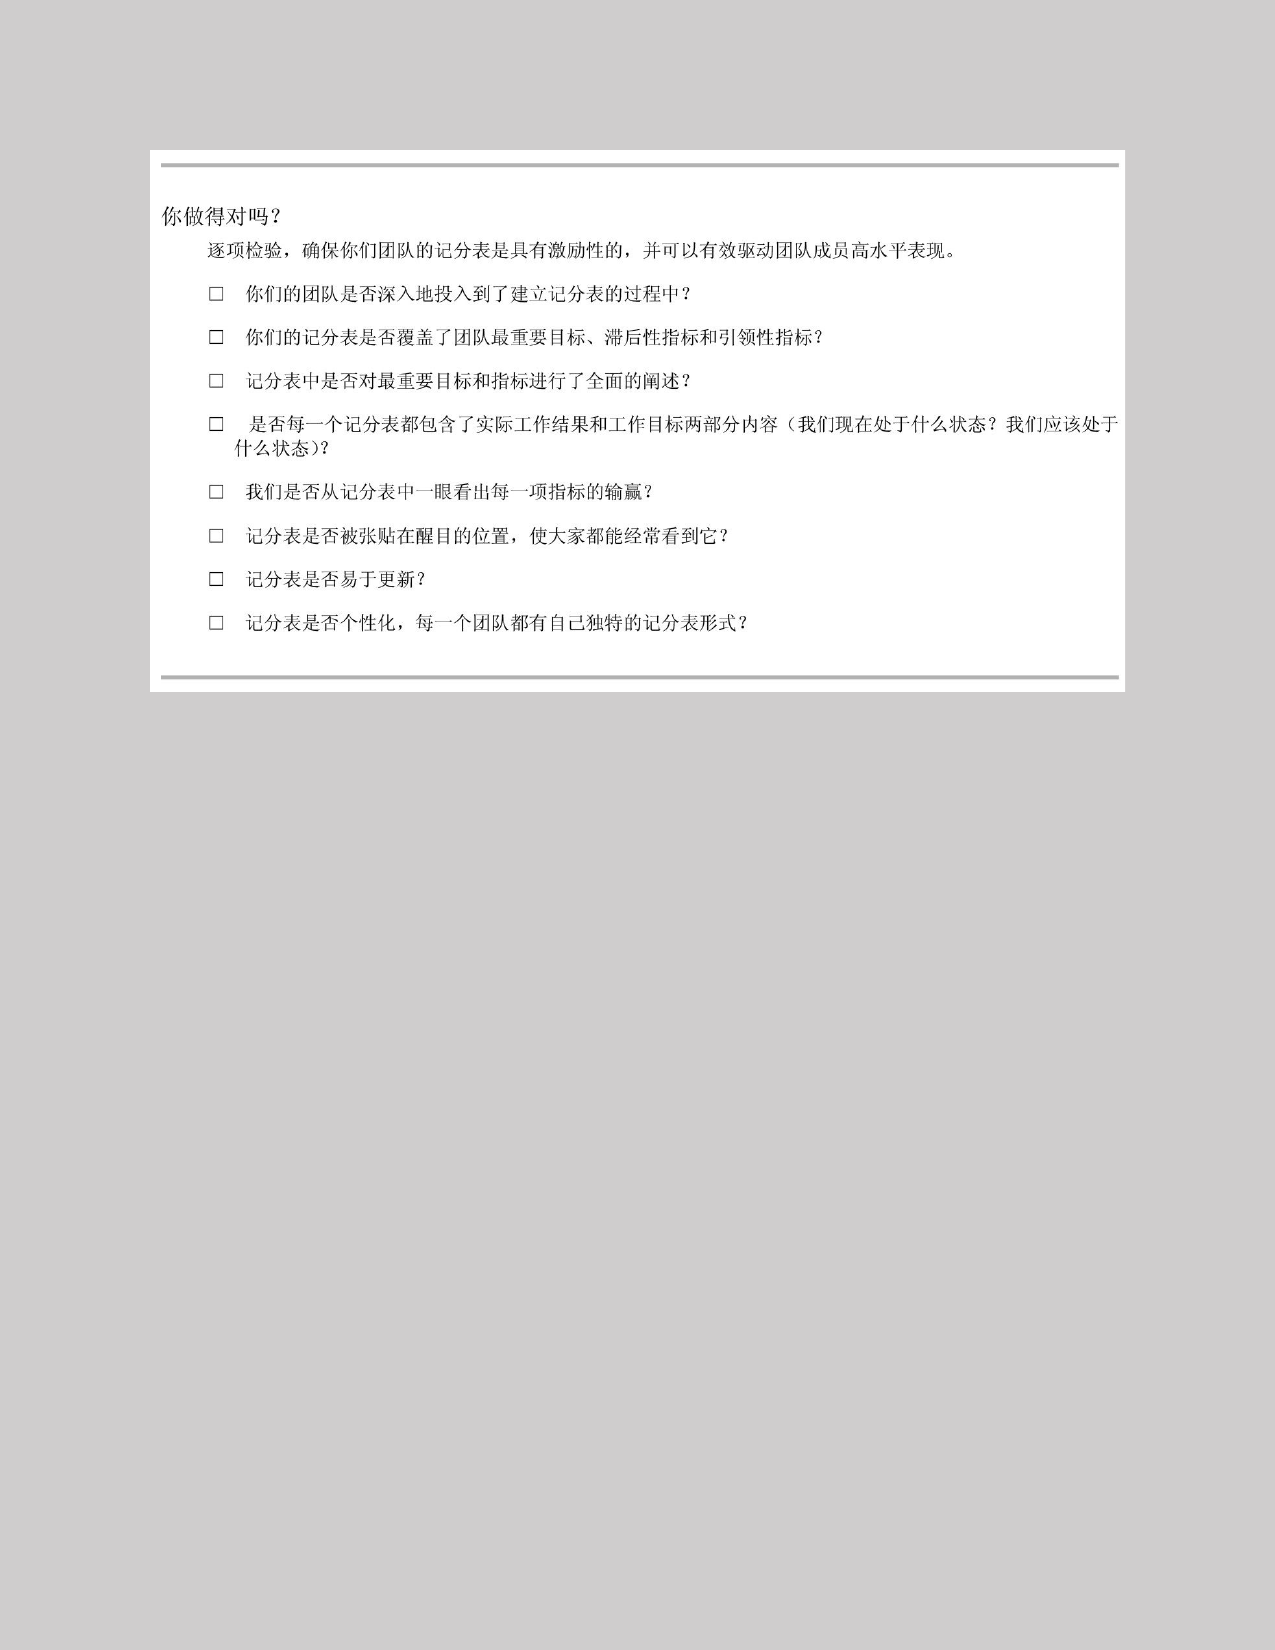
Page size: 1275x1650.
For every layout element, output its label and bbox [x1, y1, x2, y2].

picture [150, 150, 1125, 692]
